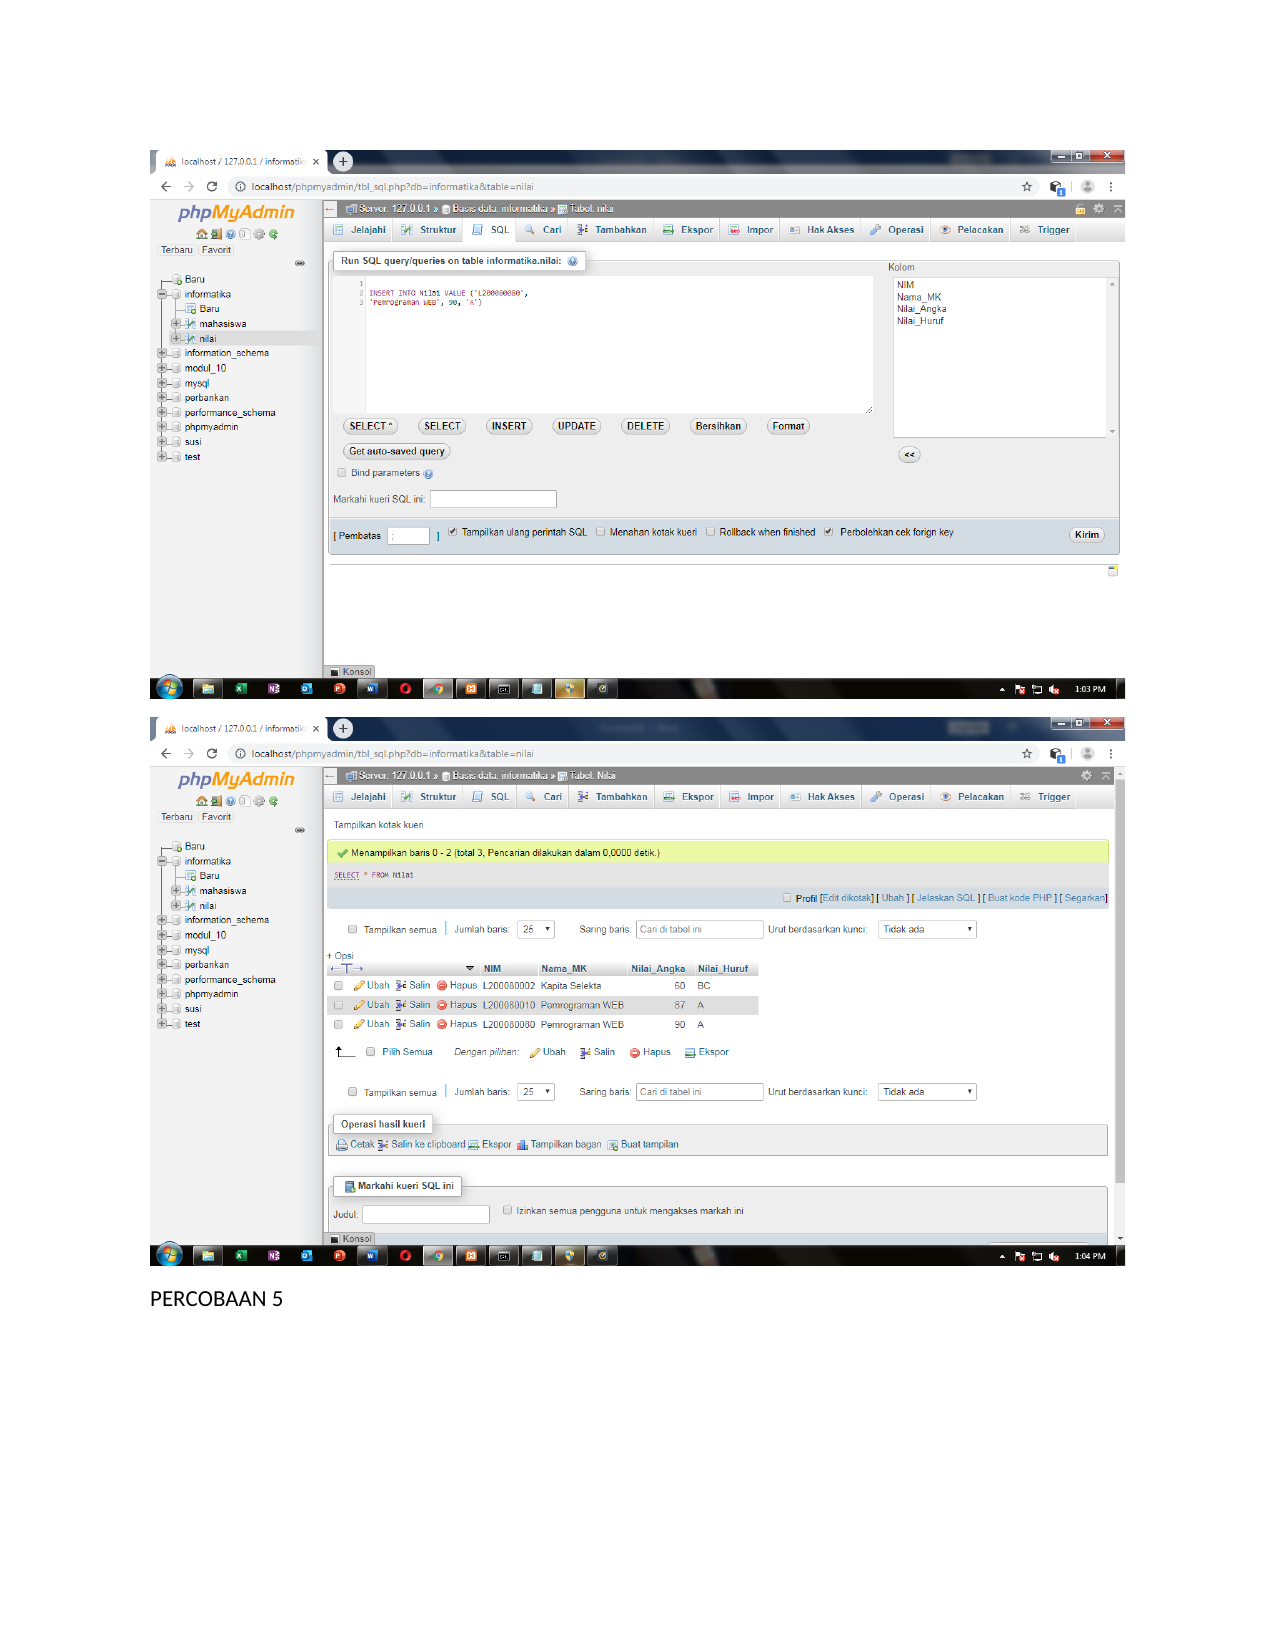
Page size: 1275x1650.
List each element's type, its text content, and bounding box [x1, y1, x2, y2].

text PERCOBAAN 5 [150, 1284, 1125, 1312]
picture [150, 717, 1125, 1266]
picture [150, 150, 1125, 699]
